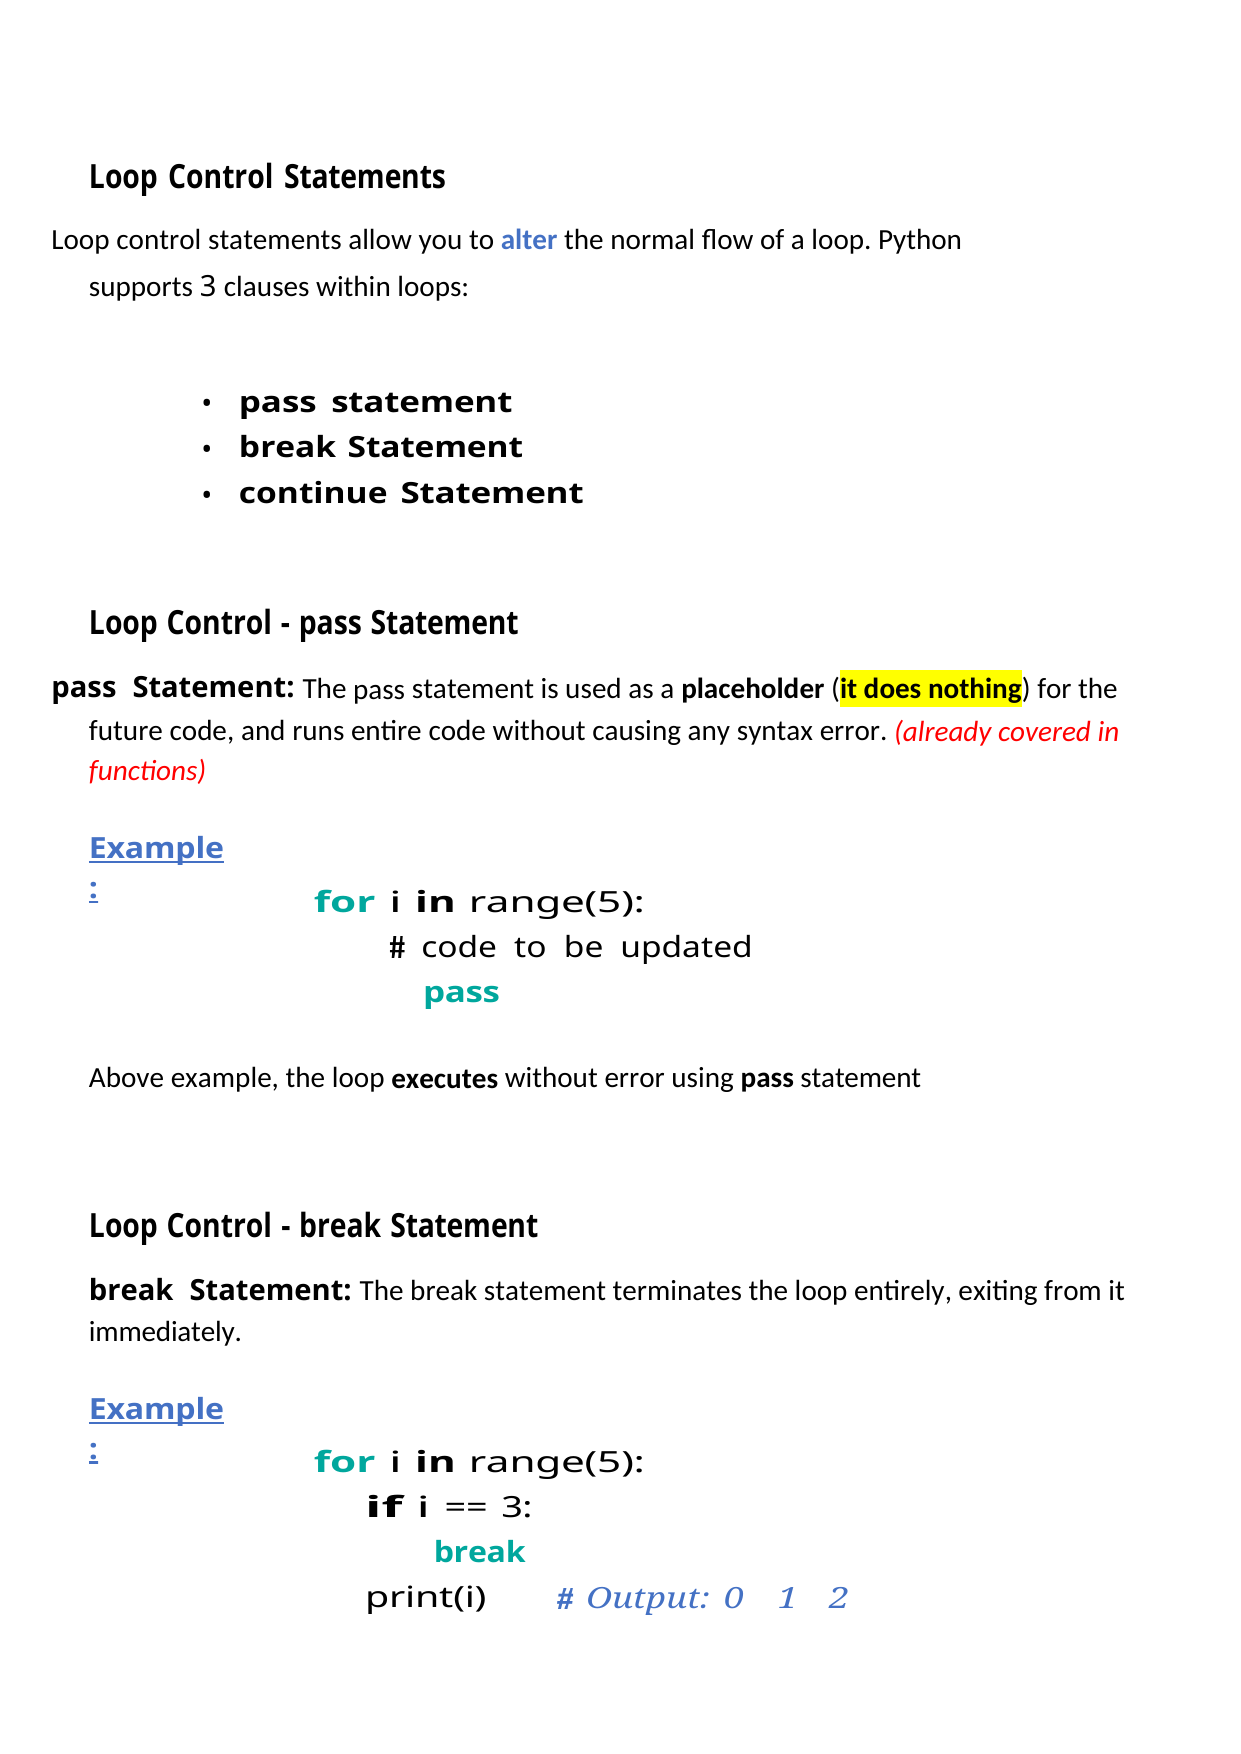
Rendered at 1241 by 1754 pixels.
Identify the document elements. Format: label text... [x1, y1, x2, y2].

subtitle Loop Control - pass Statement [89, 599, 1226, 644]
subtitle Loop Control Statements [89, 153, 1226, 198]
text Above example, the loop executes without error using pass statement [89, 1059, 1226, 1096]
text code to be updated [390, 926, 1226, 966]
text for i in range(5): [313, 881, 1226, 921]
subtitle break [433, 1531, 1226, 1571]
list continue Statement [201, 472, 1226, 513]
picture [389, 936, 405, 958]
list pass statement [201, 381, 1226, 422]
text Example: [89, 828, 229, 907]
text if i == 3: [365, 1487, 1226, 1526]
picture [556, 1588, 574, 1609]
subtitle pass [423, 971, 1226, 1011]
text pass Statement: The pass statement is used as a placeholder (it does nothing) for the future code, and runs entire code without causing any syntax error. (already covered in functions) [51, 667, 1130, 788]
text Loop control statements allow you to alter the normal flow of a loop. Python supports 3 clauses within loops: [51, 221, 983, 305]
text for i in range(5): [313, 1442, 1226, 1481]
text break Statement: The break statement terminates the loop entirely, exiting from it immediately. [89, 1269, 1226, 1348]
text print(i) Output: 0 1 2 [365, 1576, 1226, 1617]
list break Statement [201, 426, 1226, 468]
subtitle Loop Control - break Statement [89, 1202, 1226, 1247]
text Example: [89, 1388, 229, 1468]
